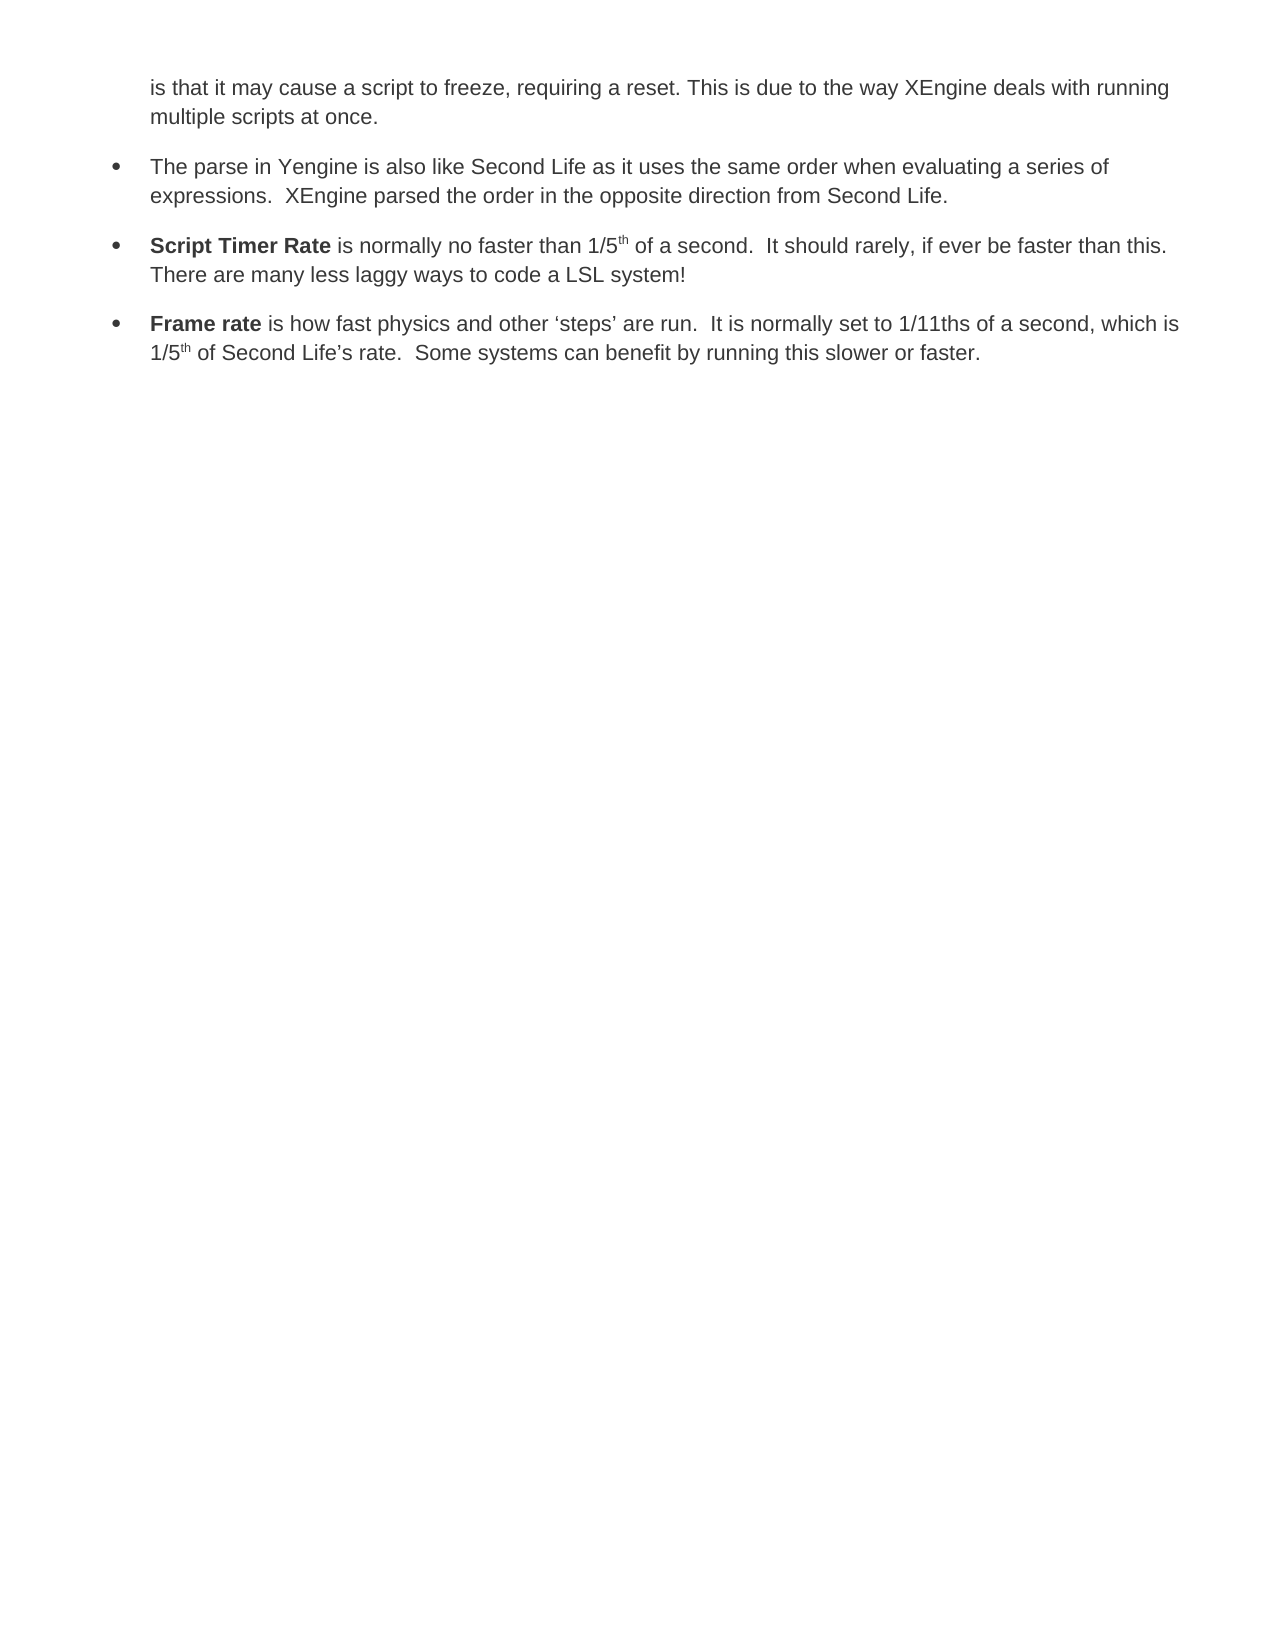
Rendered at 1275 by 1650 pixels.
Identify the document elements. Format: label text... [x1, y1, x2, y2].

list The parse in Yengine is also like Second Life as it uses the same order when evaluating a series of expressions. XEngine parsed the order in the opposite direction from Second Life. [112, 154, 1200, 208]
list Frame rate is how fast physics and other ‘steps’ are run. It is normally set to 1/11ths of a second, which is 1/5th of Second Life’s rate. Some systems can benefit by running this slower or faster. [112, 311, 1200, 365]
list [112, 75, 1200, 129]
list Script Timer Rate is normally no faster than 1/5th of a second. It should rarely, if ever be faster than this. There are many less laggy ways to code a LSL system! [112, 232, 1200, 287]
